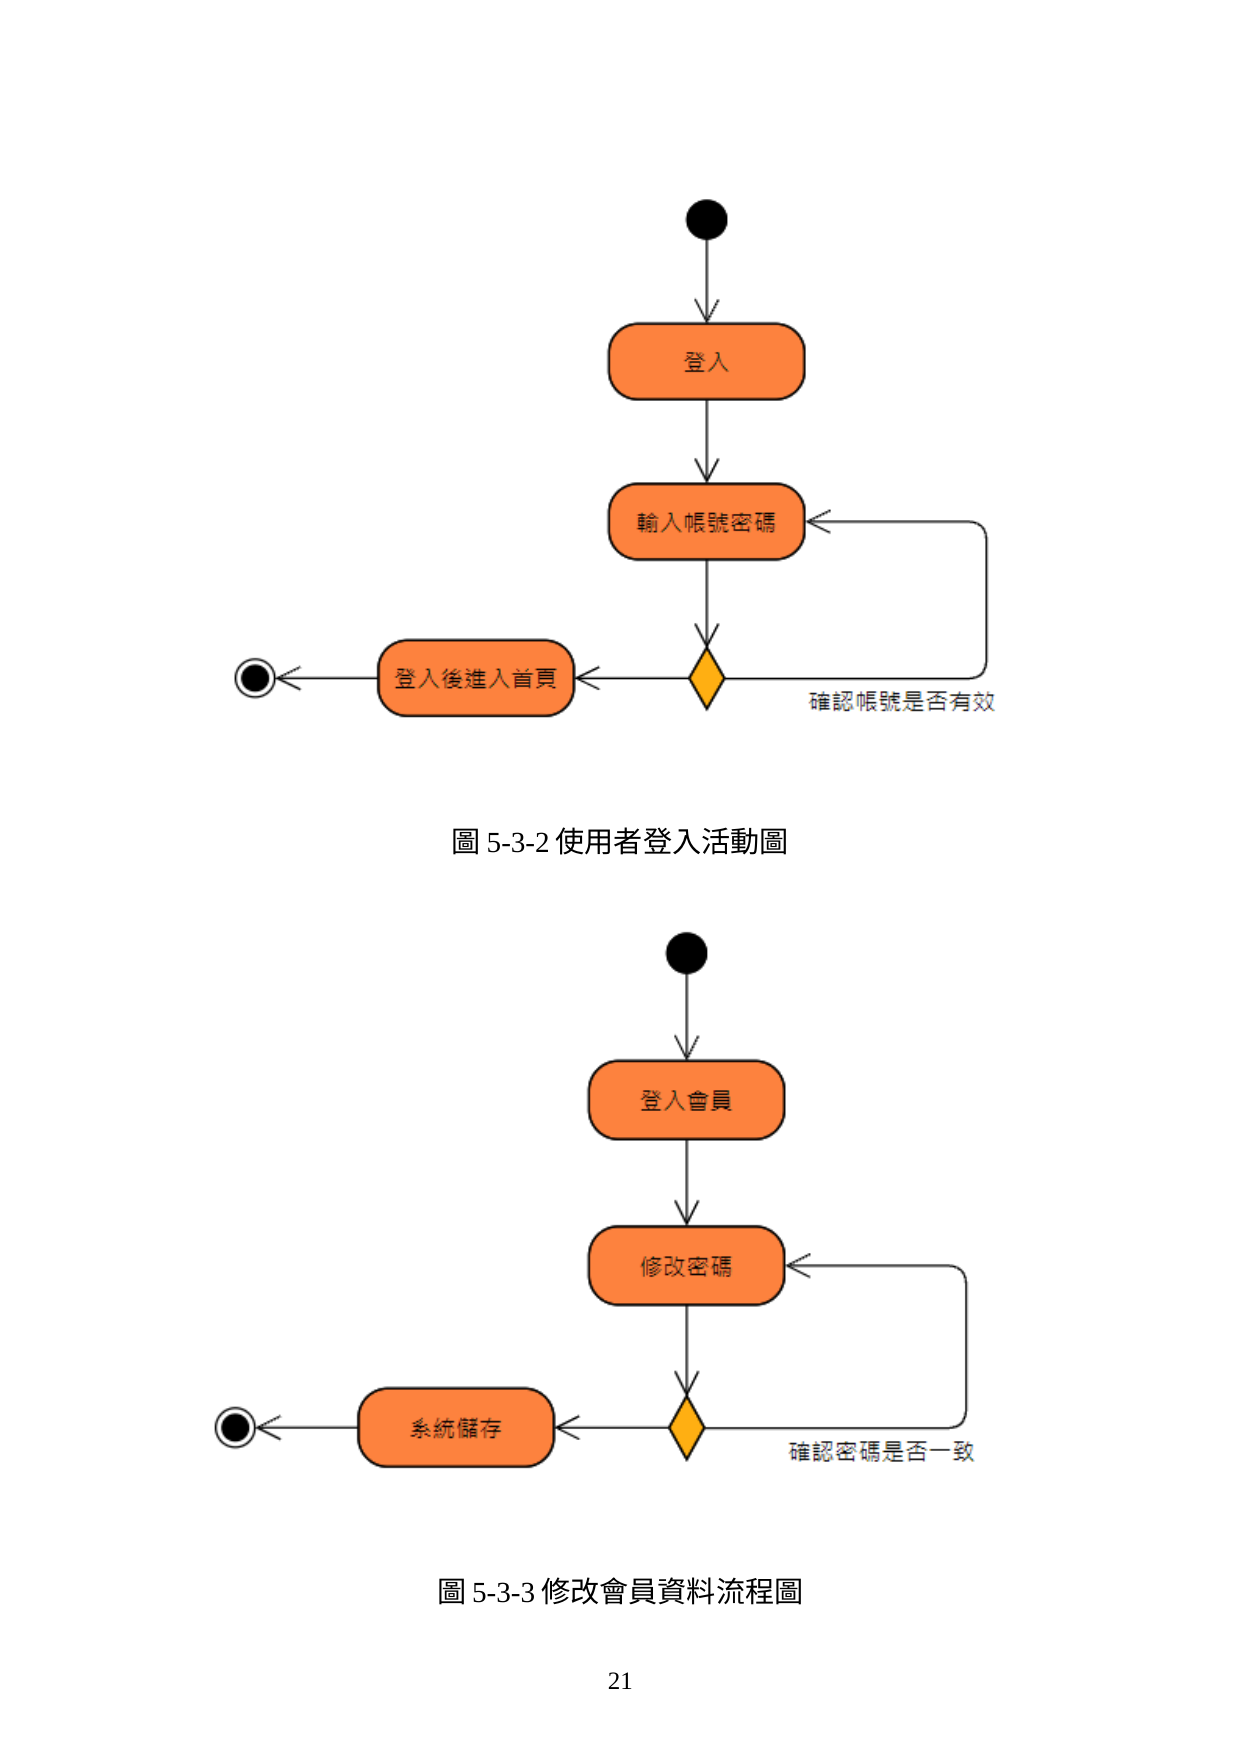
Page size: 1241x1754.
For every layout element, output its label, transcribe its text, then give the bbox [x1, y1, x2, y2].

picture [127, 89, 1114, 787]
text 圖5-3-3修改會員資料流程圖 [89, 1552, 1152, 1627]
picture [151, 877, 1089, 1534]
text 圖5-3-2使用者登入活動圖 [89, 802, 1152, 877]
